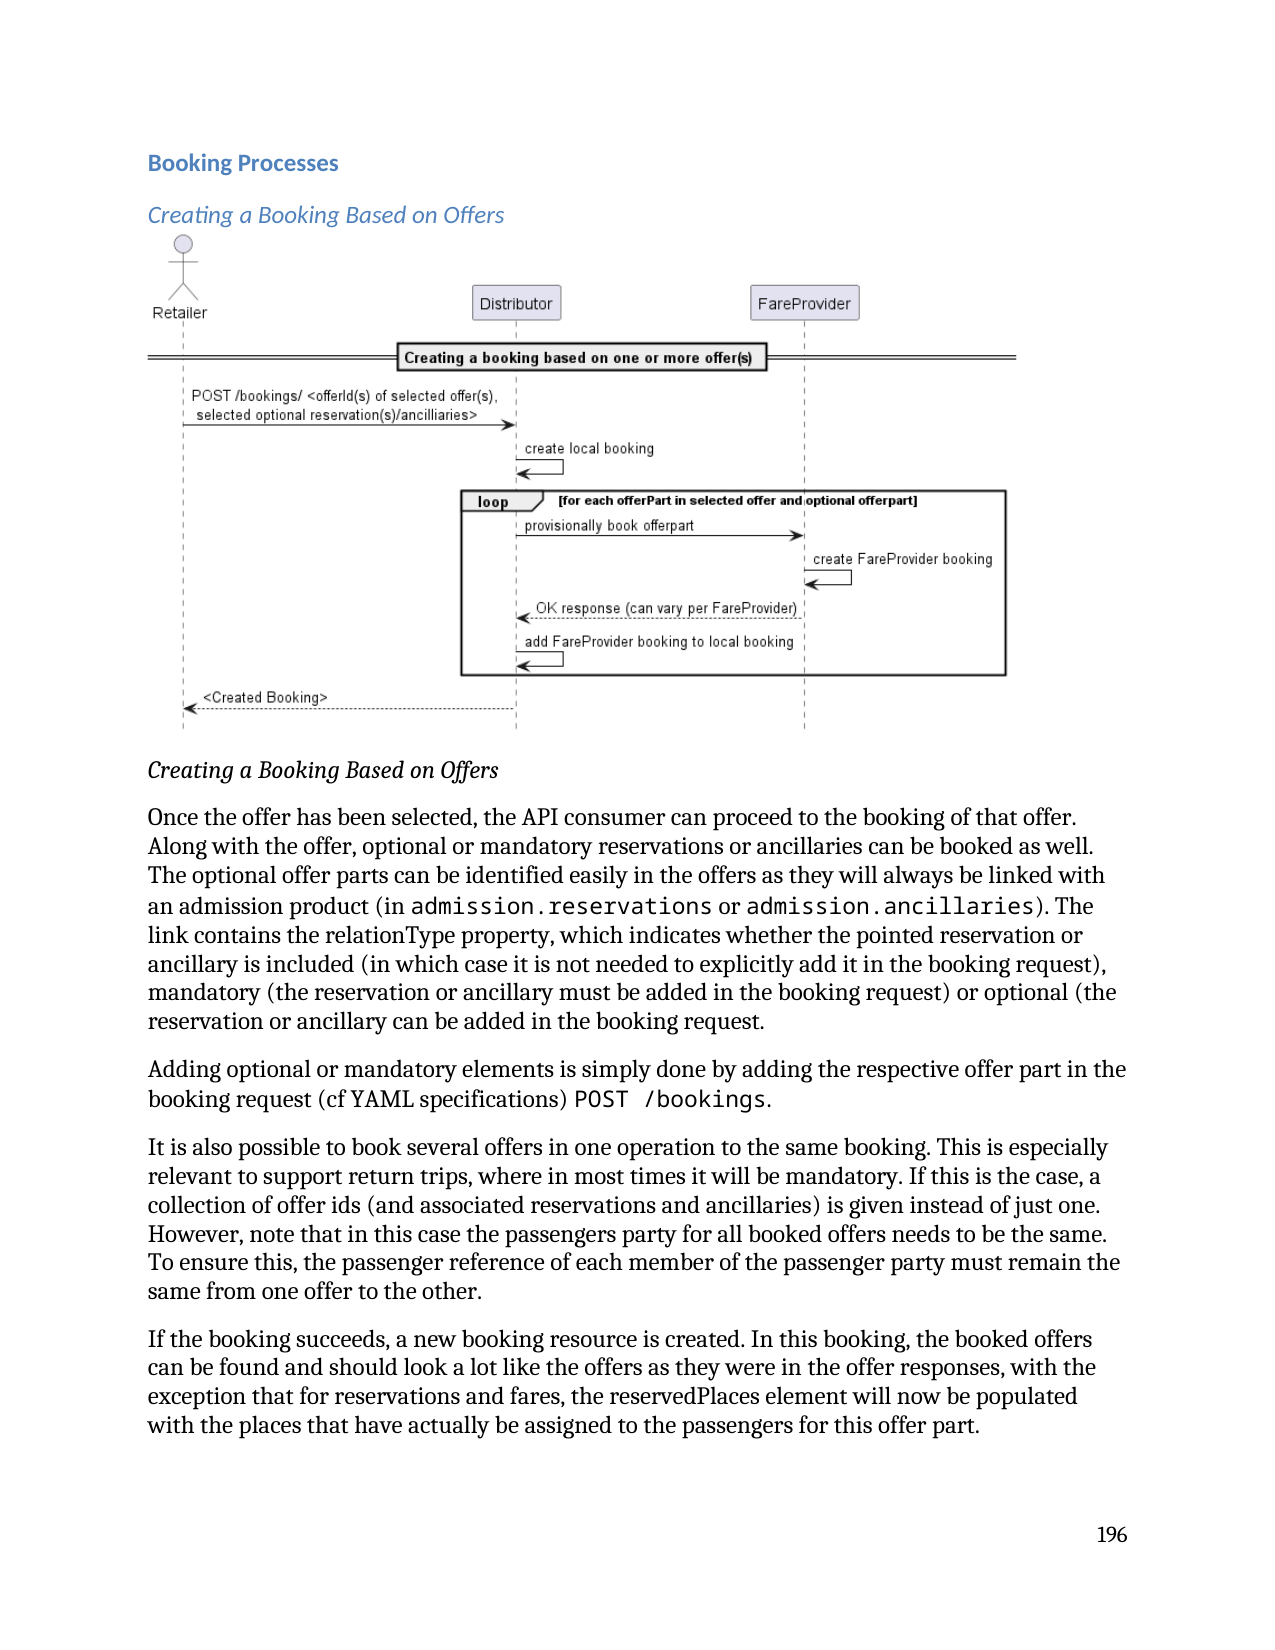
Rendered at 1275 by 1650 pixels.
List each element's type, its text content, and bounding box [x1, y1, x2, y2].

text It is also possible to book several offers in one operation to the same booking. This is especially relevant to support return trips, where in most times it will be mandatory. If this is the case, a collection of offer ids (and associated reservations and ancillaries) is given instead of just one. However, note that in this case the passengers party for all booked offers needs to be the same. To ensure this, the passenger reference of each member of the passenger party must remain the same from one offer to the other. [148, 1133, 1127, 1306]
subtitle Creating a Booking Based on Offers [148, 199, 1127, 229]
text If the booking succeeds, a new booking resource is created. In this booking, the booked offers can be found and should look a lot like the offers as they were in the offer responses, with the exception that for reservations and fares, the reservedPlaces element will now be populated with the places that have actually be assigned to the passengers for this offer part. [148, 1324, 1127, 1439]
text Creating a Booking Based on Offers [148, 756, 1127, 784]
picture [147, 229, 1023, 735]
text Adding optional or mandatory elements is simply done by adding the respective offer part in the booking request (cf YAML specifications) POST /bookings. [148, 1054, 1127, 1114]
subtitle Booking Processes [148, 148, 1127, 178]
text Once the offer has been selected, the API consumer can proceed to the booking of that offer. Along with the offer, optional or mandatory reservations or ancillaries can be booked as well. The optional offer parts can be identified easily in the offers as they will always be linked with an admission product (in admission.reservations or admission.ancillaries). The link contains the relationType property, which indicates whether the pointed reservation or ancillary is included (in which case it is not needed to explicitly add it in the booking request), mandatory (the reservation or ancillary must be added in the booking request) or optional (the reservation or ancillary can be added in the booking request. [148, 803, 1127, 1036]
